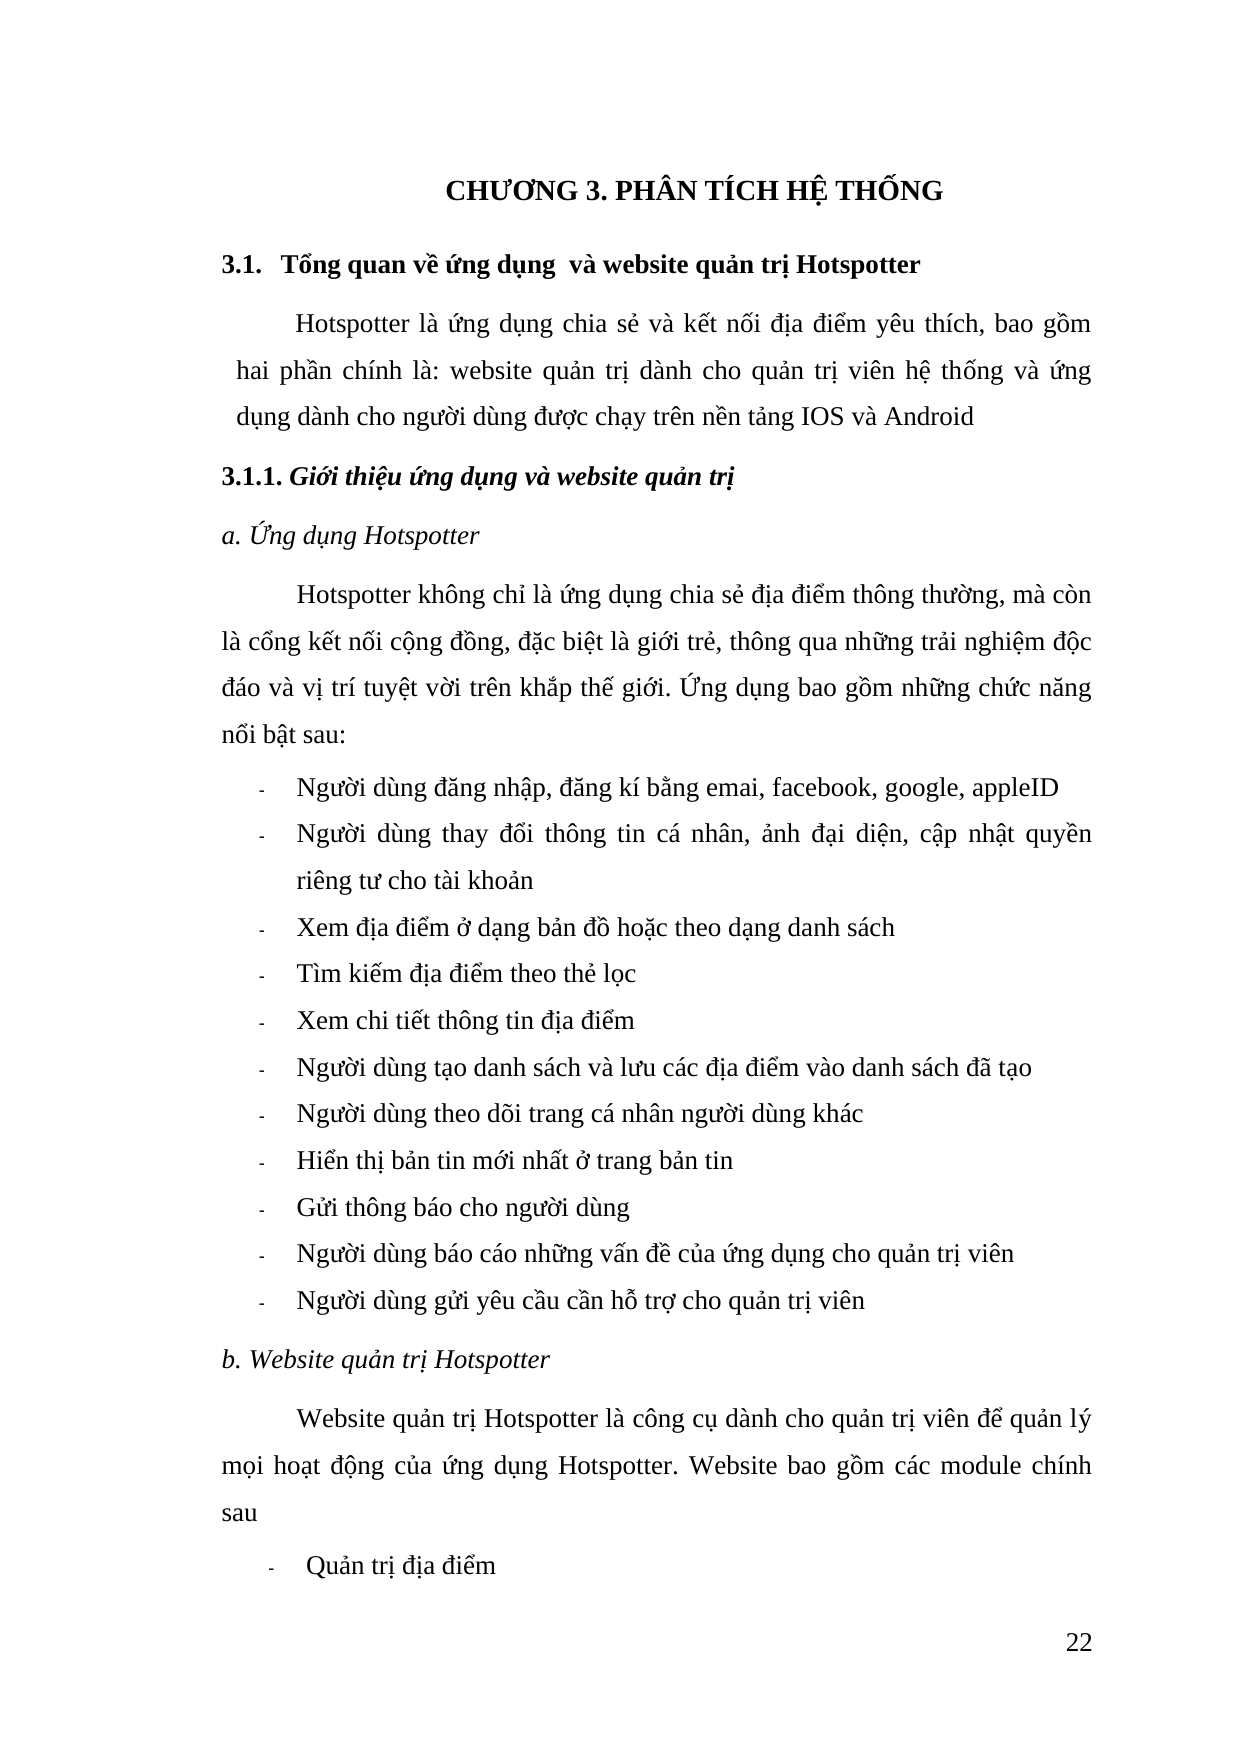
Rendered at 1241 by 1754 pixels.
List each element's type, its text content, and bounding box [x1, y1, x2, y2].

list Người dùng theo dõi trang cá nhân người dùng khác [259, 1098, 1092, 1129]
list Người dùng đăng nhập, đăng kí bằng emai, facebook, google, appleID [259, 771, 1092, 802]
subtitle Tổng quan về ứng dụng và website quản trị Hotspotter [221, 248, 1092, 279]
list Người dùng tạo danh sách và lưu các địa điểm vào danh sách đã tạo [259, 1051, 1092, 1082]
list Quản trị địa điểm [268, 1549, 1092, 1580]
list Người dùng báo cáo những vấn đề của ứng dụng cho quản trị viên [259, 1238, 1092, 1269]
text Hotspotter không chỉ là ứng dụng chia sẻ địa điểm thông thường, mà còn là cổng kết nối cộng đồng, đặc biệt là giới trẻ, thông qua những trải nghiệm độc đáo và vị trí tuyệt vời trên khắp thế giới. Ứng dụng bao gồm những chức năng nổi bật sau: [221, 578, 1092, 749]
list Người dùng thay đổi thông tin cá nhân, ảnh đại diện, cập nhật quyền riêng tư cho tài khoản [259, 818, 1092, 895]
text b. Website quản trị Hotspotter [221, 1343, 1092, 1374]
list Xem chi tiết thông tin địa điểm [259, 1004, 1092, 1035]
text Hotspotter là ứng dụng chia sẻ và kết nối địa điểm yêu thích, bao gồm hai phần chính là: website quản trị dành cho quản trị viên hệ thống và ứng dụng dành cho người dùng được chạy trên nền tảng IOS và Android [236, 307, 1092, 432]
text a. Ứng dụng Hotspotter [221, 519, 1092, 550]
list Tìm kiếm địa điểm theo thẻ lọc [259, 958, 1092, 989]
list Hiển thị bản tin mới nhất ở trang bản tin [259, 1144, 1092, 1175]
list Người dùng gửi yêu cầu cần hỗ trợ cho quản trị viên [259, 1284, 1092, 1315]
text Website quản trị Hotspotter là công cụ dành cho quản trị viên để quản lý mọi hoạt động của ứng dụng Hotspotter. Website bao gồm các module chính sau [221, 1403, 1092, 1527]
subtitle Giới thiệu ứng dụng và website quản trị [221, 460, 1092, 491]
subtitle PHÂN TÍCH HỆ THỐNG [221, 173, 1092, 206]
list Xem địa điểm ở dạng bản đồ hoặc theo dạng danh sách [259, 911, 1092, 942]
list Gửi thông báo cho người dùng [259, 1191, 1092, 1222]
